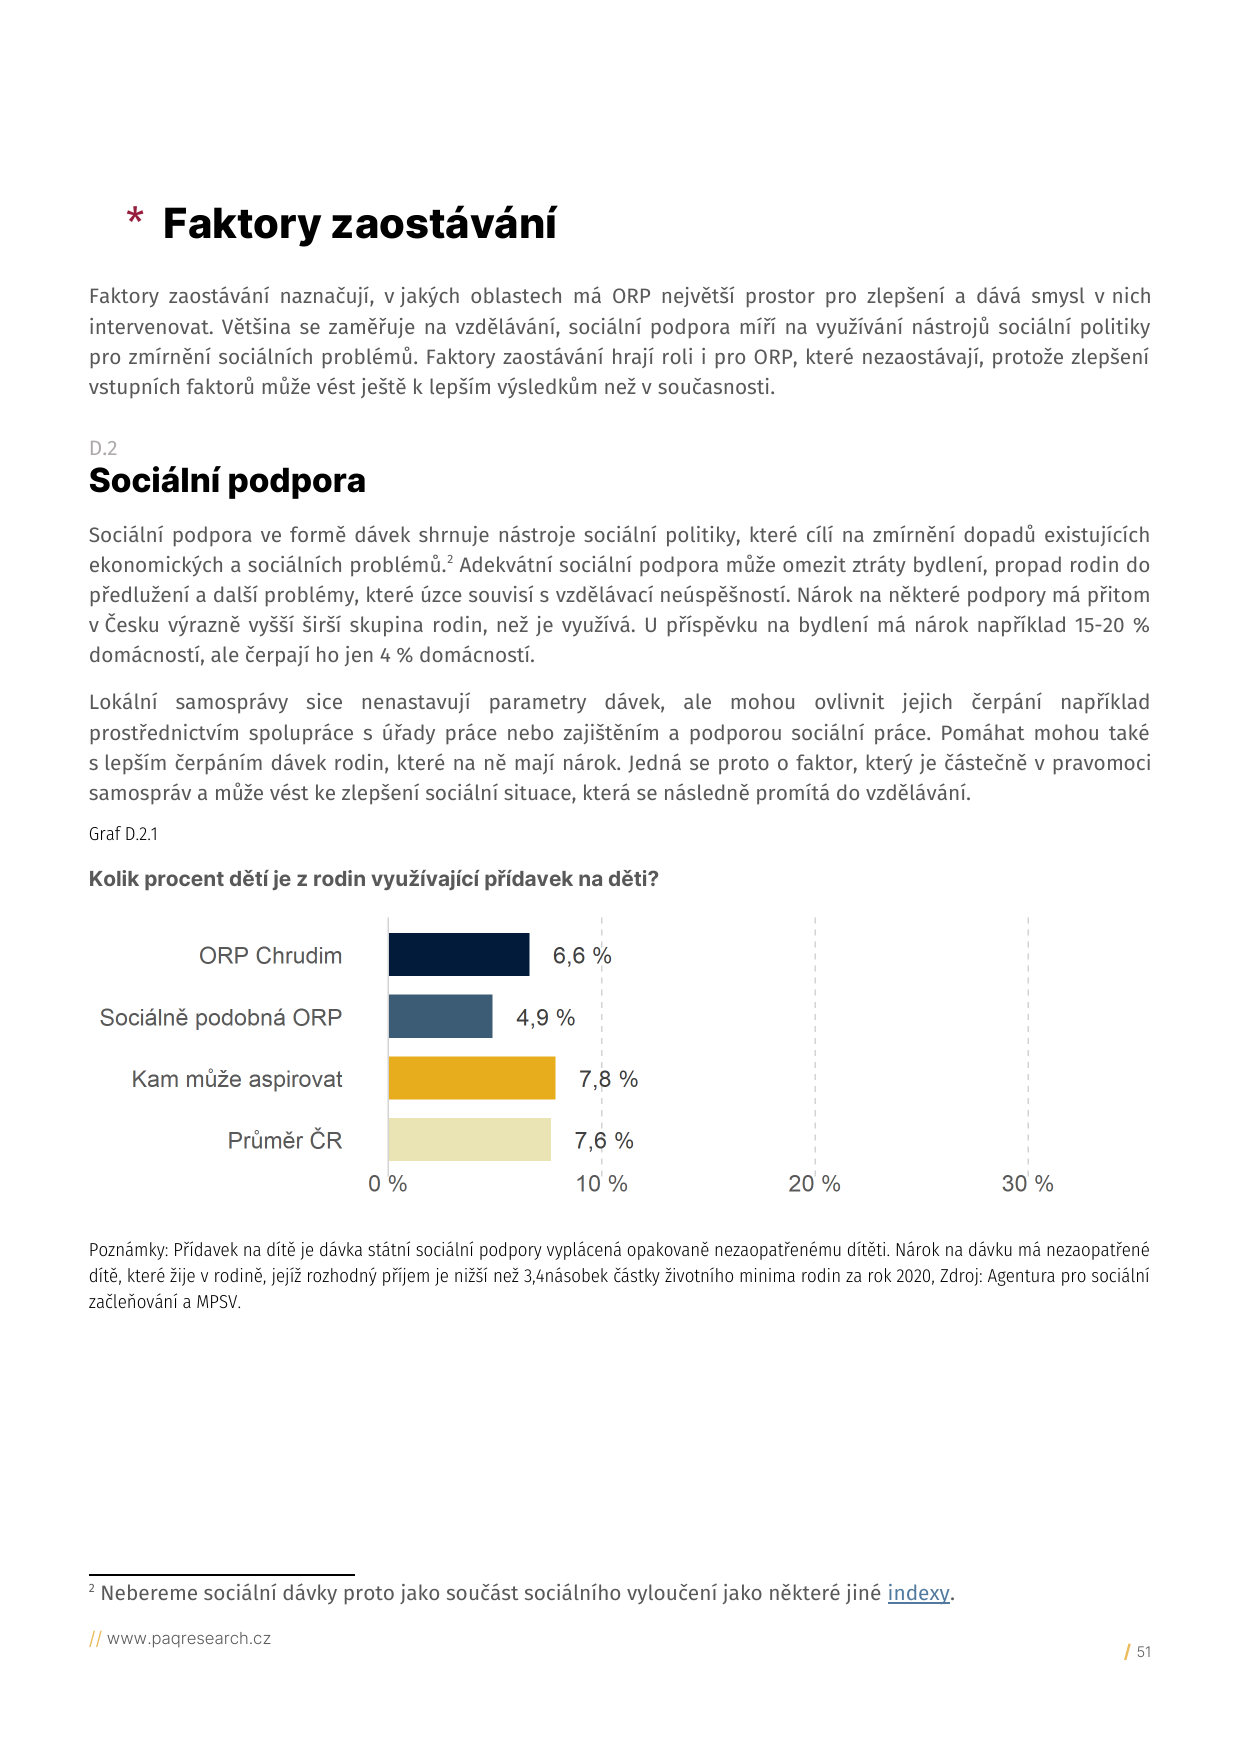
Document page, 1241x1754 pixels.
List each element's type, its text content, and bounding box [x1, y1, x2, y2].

text Faktory zaostávání naznačují, v jakých oblastech má ORP největší prostor pro zlepšení a dává smysl v nich intervenovat. Většina se zaměřuje na vzdělávání, sociální podpora míří na využívání nástrojů sociální politiky pro zmírnění sociálních problémů. Faktory zaostávání hrají roli i pro ORP, které nezaostávají, protože zlepšení vstupních faktorů může vést ještě k lepším výsledkům než v současnosti. [89, 279, 1152, 400]
text Poznámky: Přídavek na dítě je dávka státní sociální podpory vyplácená opakovaně nezaopatřenému dítěti. Nárok na dávku má nezaopatřené dítě, které žije v rodině, jejíž rozhodný příjem je nižší než 3,4násobek částky životního minima rodin za rok 2020, Zdroj: Agentura pro sociální začleňování a MPSV. [89, 1239, 1152, 1313]
text Sociální podpora ve formě dávek shrnuje nástroje sociální politiky, které cílí na zmírnění dopadů existujících ekonomických a sociálních problémů. Adekvátní sociální podpora může omezit ztráty bydlení, propad rodin do předlužení a další problémy, které úzce souvisí s vzdělávací neúspěšností. Nárok na některé podpory má přitom v Česku výrazně vyšší širší skupina rodin, než je využívá. U příspěvku na bydlení má nárok například 15-20 % domácností, ale čerpají ho jen 4 % domácností. [89, 517, 1152, 668]
text Kolik procent dětí je z rodin využívající přídavek na děti? [89, 861, 1152, 891]
subtitle Sociální podpora [89, 461, 1152, 501]
text D.2 [89, 430, 1152, 461]
subtitle Faktory zaostávání [126, 198, 1152, 249]
text Lokální samosprávy sice nenastavují parametry dávek, ale mohou ovlivnit jejich čerpání například prostřednictvím spolupráce s úřady práce nebo zajištěním a podporou sociální práce. Pomáhat mohou také s lepším čerpáním dávek rodin, které na ně mají nárok. Jedná se proto o faktor, který je částečně v pravomoci samospráv a může vést ke zlepšení sociální situace, která se následně promítá do vzdělávání. [89, 685, 1152, 806]
text Graf D.2.1 [89, 822, 1152, 845]
picture [88, 891, 1139, 1223]
